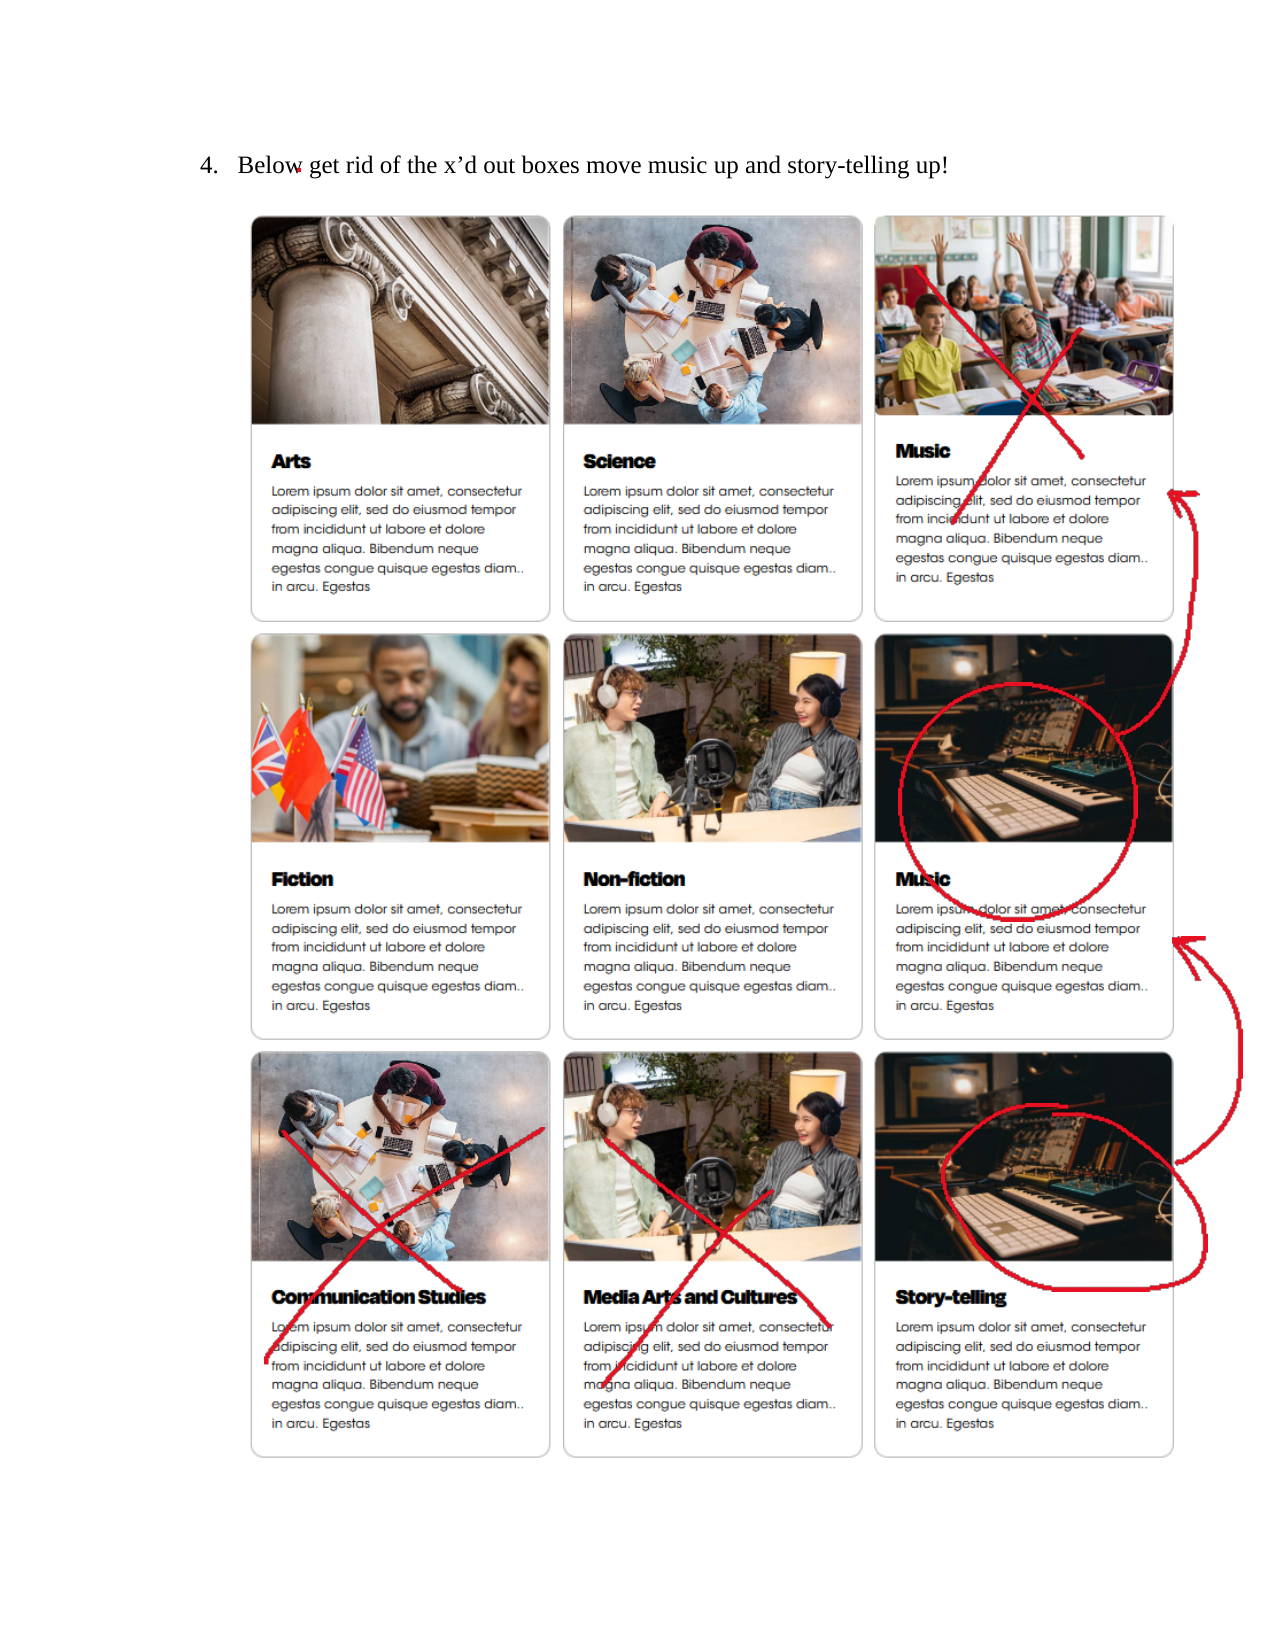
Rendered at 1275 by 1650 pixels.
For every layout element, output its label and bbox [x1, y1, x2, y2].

list [200, 150, 1125, 1488]
picture [237, 181, 1243, 1483]
